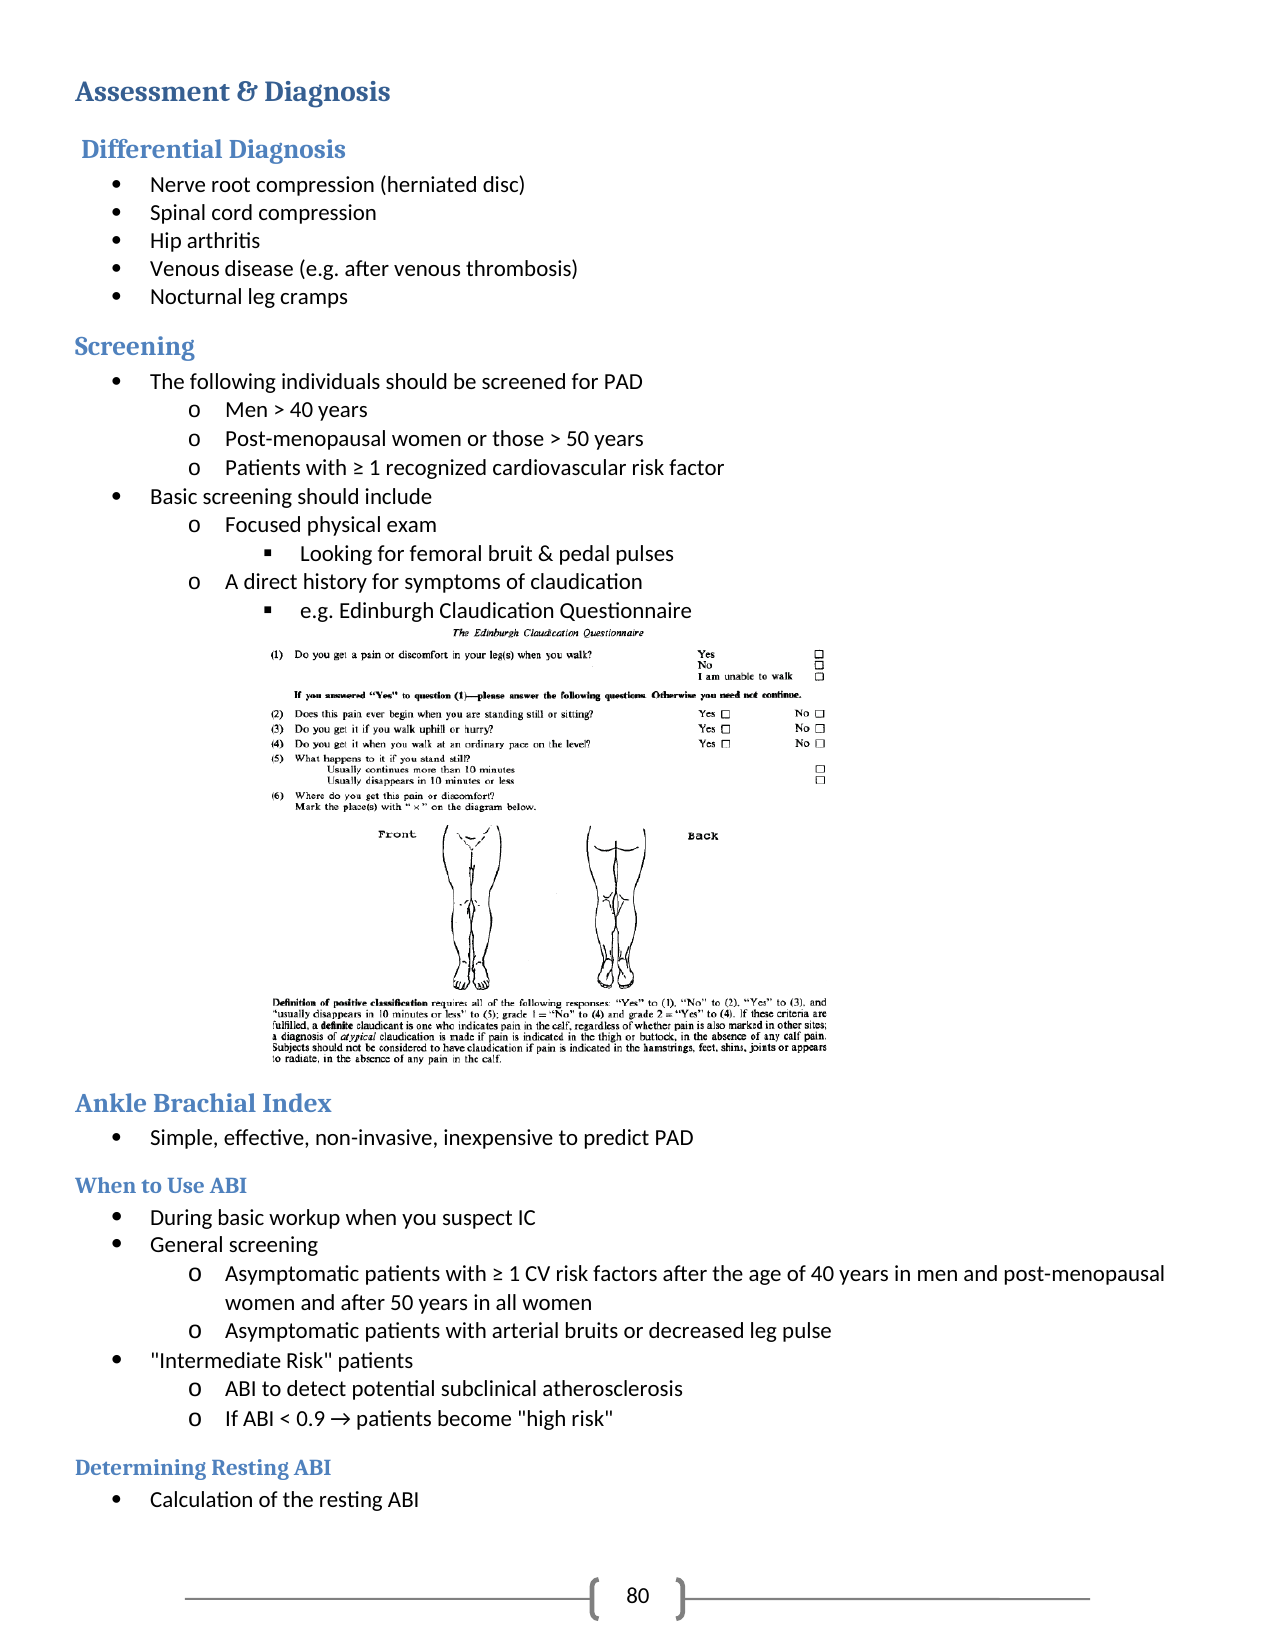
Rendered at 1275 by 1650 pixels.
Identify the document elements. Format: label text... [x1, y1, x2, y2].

list During basic workup when you suspect IC [112, 1203, 1200, 1231]
list Basic screening should include [112, 482, 1200, 510]
list Calculation of the resting ABI [112, 1485, 1200, 1513]
list Men > 40 years [187, 395, 1200, 424]
subtitle Ankle Brachial Index [75, 1088, 1200, 1119]
list Asymptomatic patients with ≥ 1 CV risk factors after the age of 40 years in men and post-menopausal women and after 50 years in all women [187, 1259, 1200, 1316]
list Post-menopausal women or those > 50 years [187, 424, 1200, 453]
list Venous disease (e.g. after venous thrombosis) [112, 254, 1200, 282]
list Nocturnal leg cramps [112, 282, 1200, 310]
list Nerve root compression (herniated disc) [112, 170, 1200, 198]
list "Intermediate Risk" patients [112, 1346, 1200, 1374]
list Spinal cord compression [112, 198, 1200, 226]
list Patients with ≥ 1 recognized cardiovascular risk factor [187, 453, 1200, 482]
list Asymptomatic patients with arterial bruits or decreased leg pulse [187, 1316, 1200, 1346]
subtitle Assessment & Diagnosis [75, 75, 1200, 108]
list Hip arthritis [112, 226, 1200, 254]
list Simple, effective, non-invasive, inexpensive to predict PAD [112, 1123, 1200, 1152]
subtitle Differential Diagnosis [75, 134, 1200, 166]
list Focused physical exam [187, 510, 1200, 539]
list Looking for femoral bruit & pedal pulses [262, 539, 1200, 567]
list ABI to detect potential subclinical atherosclerosis [187, 1374, 1200, 1404]
subtitle When to Use ABI [75, 1172, 1200, 1199]
subtitle Determining Resting ABI [75, 1455, 1200, 1481]
list A direct history for symptoms of claudication [187, 567, 1200, 597]
picture [262, 624, 837, 1067]
list General screening [112, 1231, 1200, 1259]
subtitle Screening [75, 331, 1200, 362]
list e.g. Edinburgh Claudication Questionnaire [262, 597, 1200, 625]
list If ABI < 0.9 → patients become "high risk" [187, 1404, 1200, 1434]
list The following individuals should be screened for PAD [112, 367, 1200, 395]
